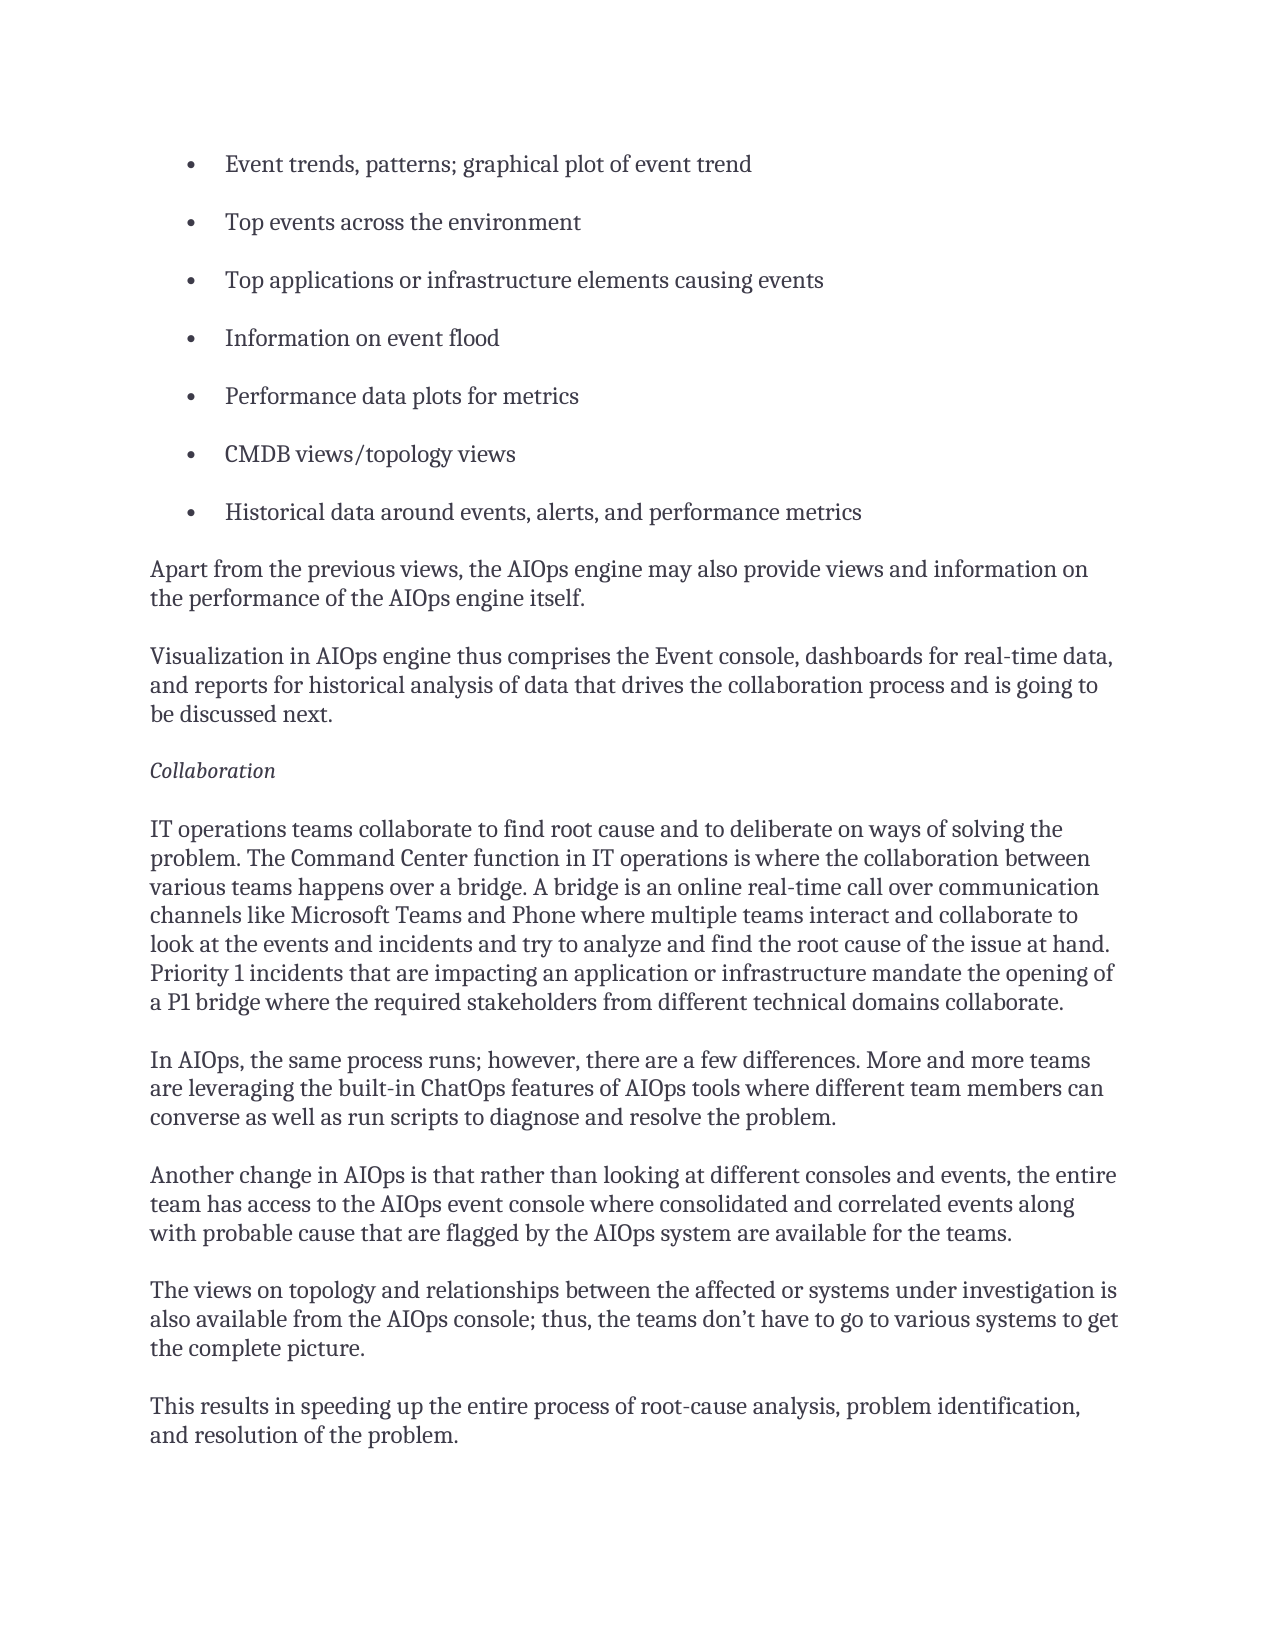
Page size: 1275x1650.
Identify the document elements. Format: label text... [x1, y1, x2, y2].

list Event trends, patterns; graphical plot of event trend [187, 150, 1125, 179]
text This results in speeding up the entire process of root-cause analysis, problem identification, and resolution of the problem. [150, 1392, 1125, 1449]
list Historical data around events, alerts, and performance metrics [187, 497, 1125, 526]
subtitle Collaboration [150, 757, 1125, 784]
text IT operations teams collaborate to find root cause and to deliberate on ways of solving the problem. The Command Center function in IT operations is where the collaboration between various teams happens over a bridge. A bridge is an online real-time call over communication channels like Microsoft Teams and Phone where multiple teams interact and collaborate to look at the events and incidents and try to analyze and find the root cause of the issue at hand. Priority 1 incidents that are impacting an application or infrastructure mandate the opening of a P1 bridge where the required stakeholders from different technical domains collaborate. [150, 815, 1125, 1016]
list Top applications or infrastructure elements causing events [187, 266, 1125, 294]
text Another change in AIOps is that rather than looking at different consoles and events, the entire team has access to the AIOps event console where consolidated and correlated events along with probable cause that are flagged by the AIOps system are available for the teams. [150, 1161, 1125, 1247]
list Top events across the environment [187, 208, 1125, 237]
list Performance data plots for metrics [187, 382, 1125, 410]
text Apart from the previous views, the AIOps engine may also provide views and information on the performance of the AIOps engine itself. [150, 555, 1125, 613]
text Visualization in AIOps engine thus comprises the Event console, dashboards for real-time data, and reports for historical analysis of data that drives the collaboration process and is going to be discussed next. [150, 642, 1125, 728]
list Information on event flood [187, 324, 1125, 352]
text In AIOps, the same process runs; however, there are a few differences. More and more teams are leveraging the built-in ChatOps features of AIOps tools where different team members can converse as well as run scripts to diagnose and resolve the problem. [150, 1046, 1125, 1132]
list CMDB views/topology views [187, 439, 1125, 468]
text The views on topology and relationships between the affected or systems under investigation is also available from the AIOps console; thus, the teams don’t have to go to various systems to get the complete picture. [150, 1276, 1125, 1363]
